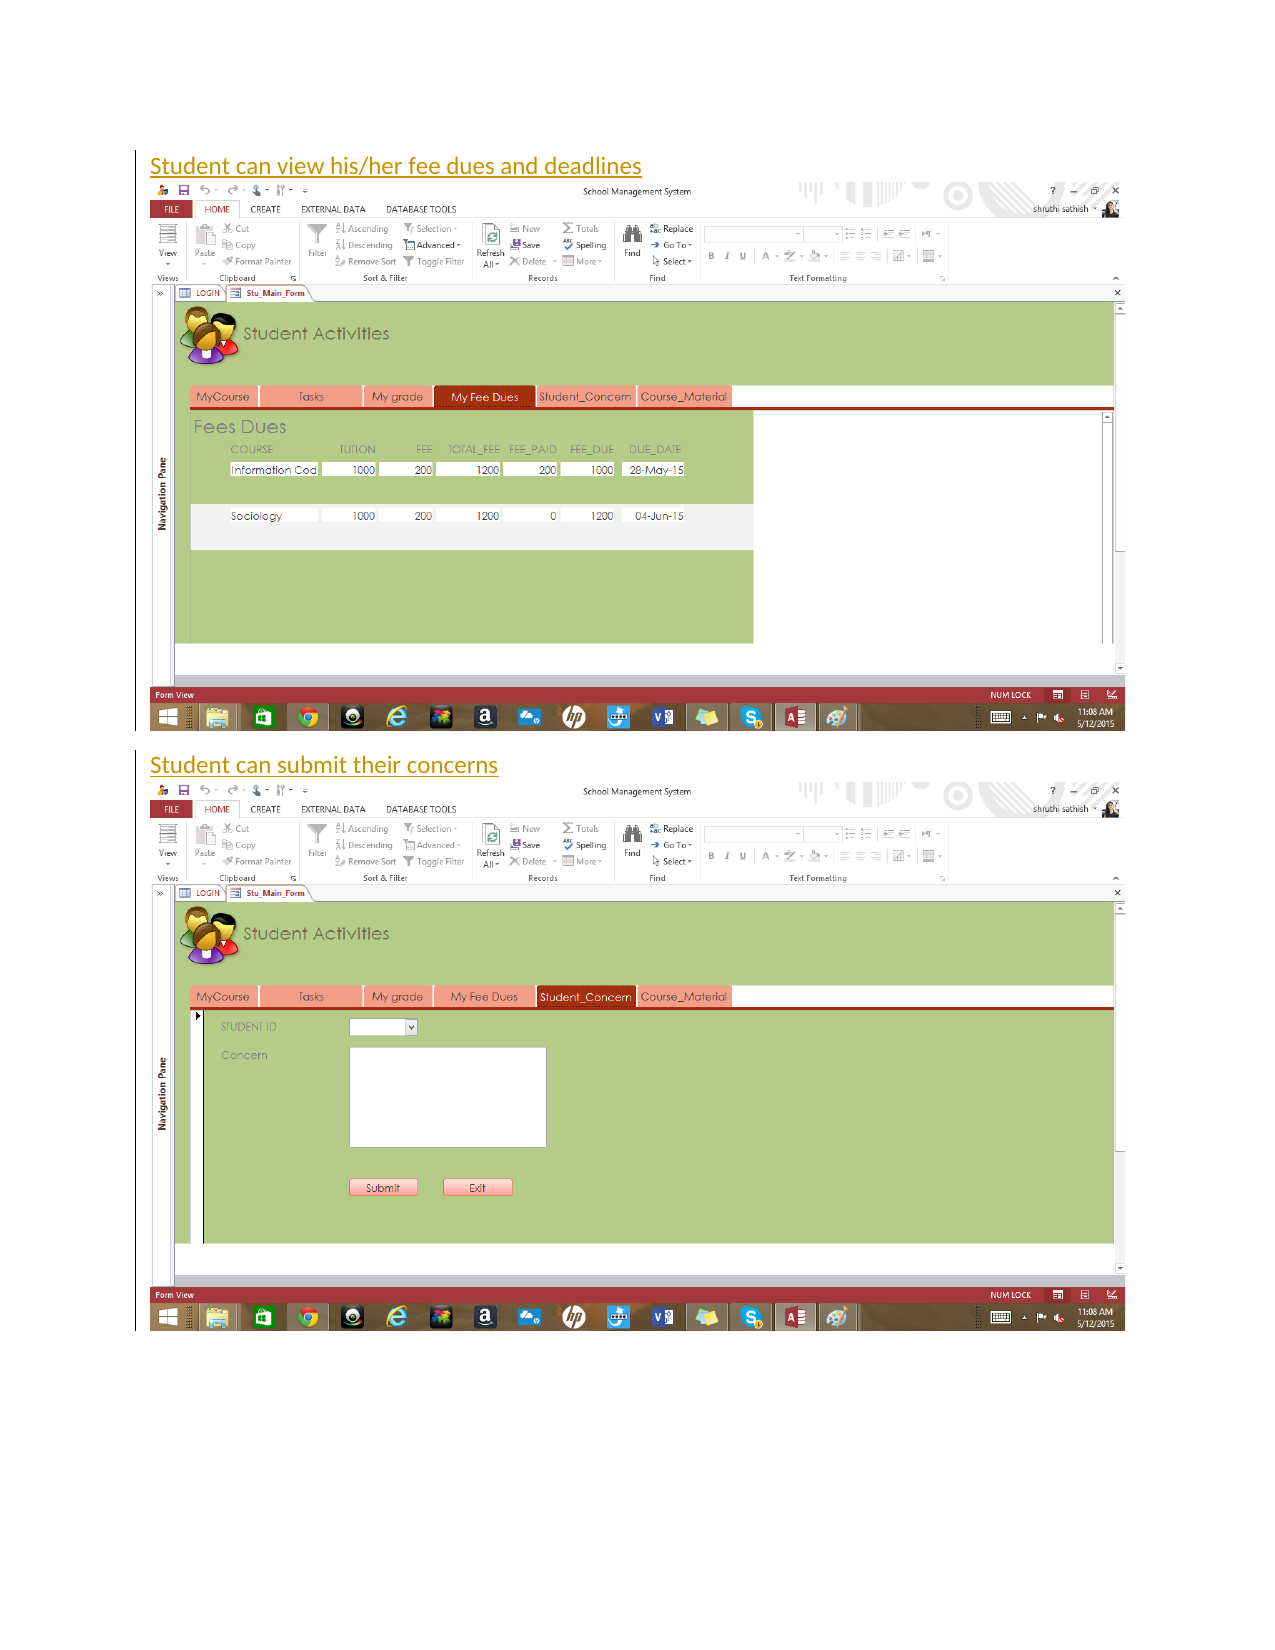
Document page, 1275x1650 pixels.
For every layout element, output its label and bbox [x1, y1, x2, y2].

picture [150, 182, 1125, 731]
picture [150, 782, 1125, 1331]
